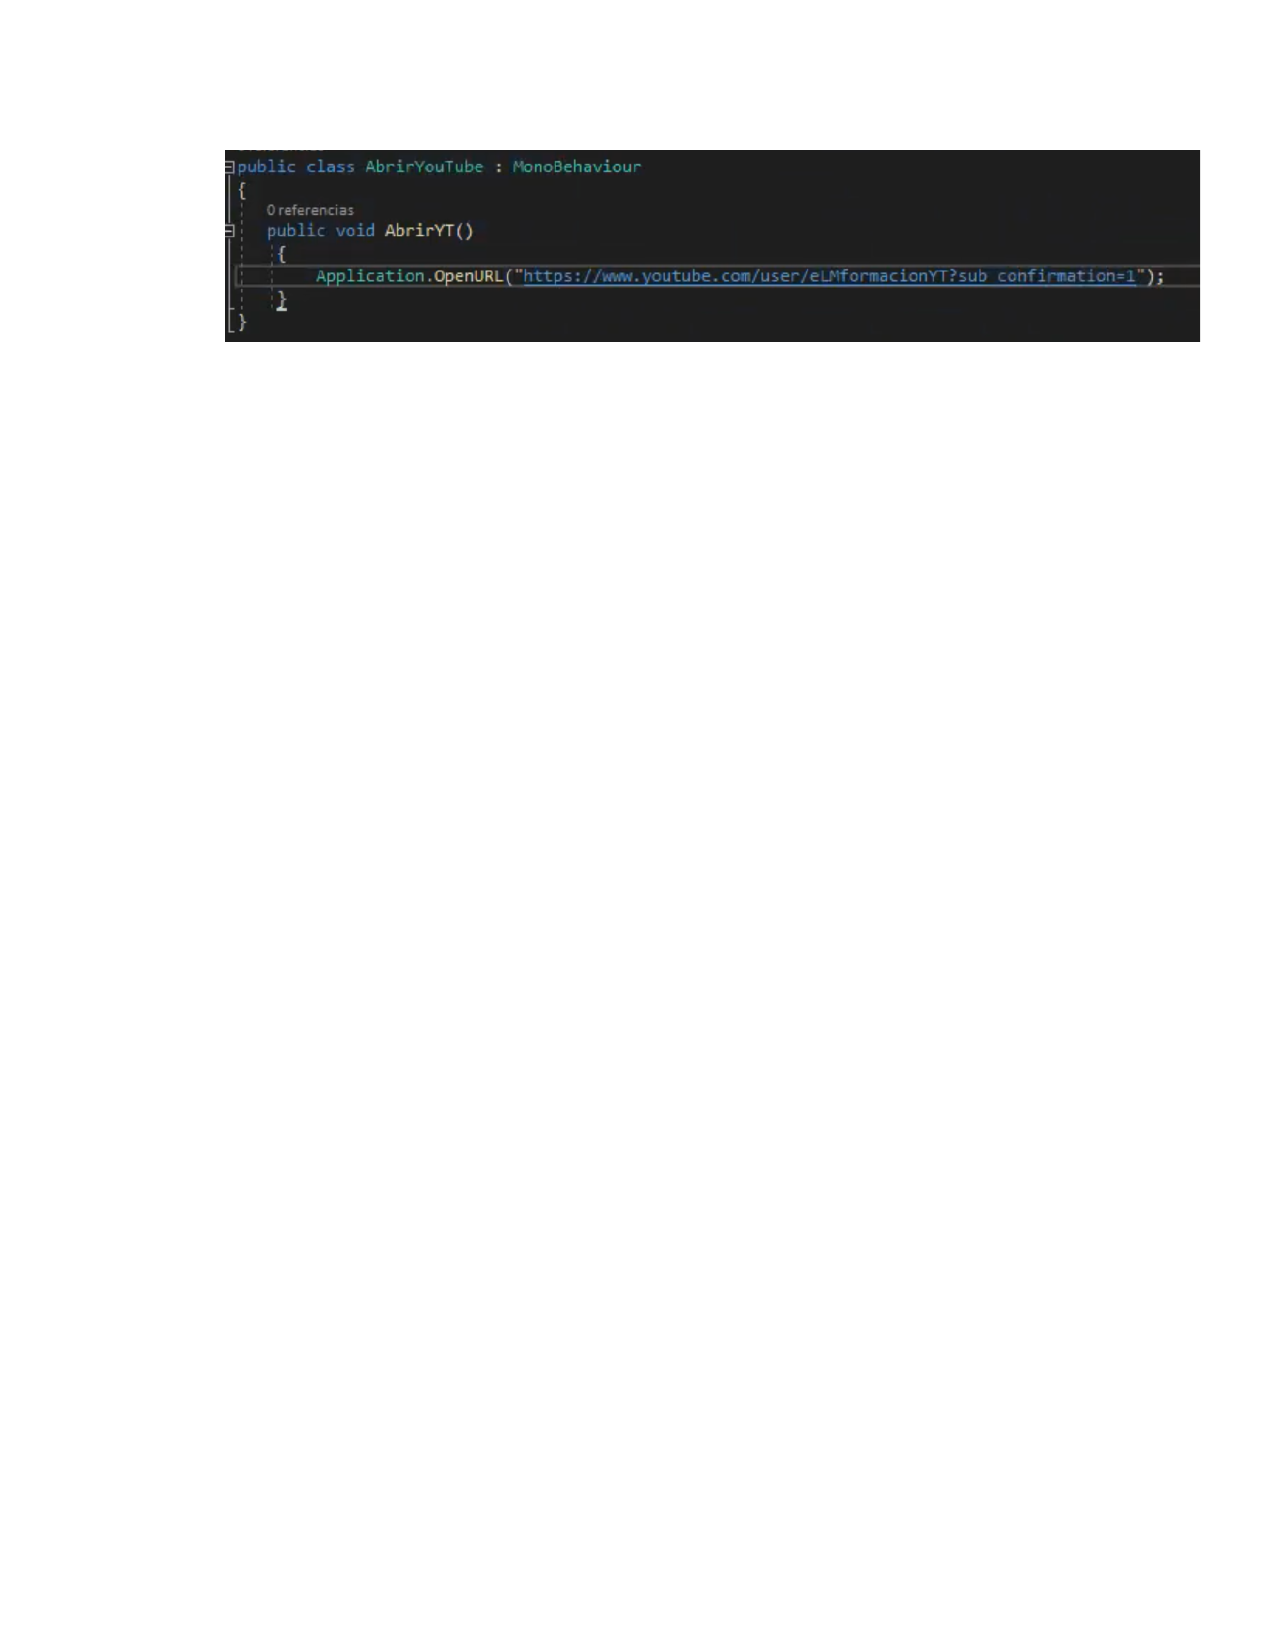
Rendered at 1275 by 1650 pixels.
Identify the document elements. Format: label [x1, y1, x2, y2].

picture [225, 150, 1200, 342]
